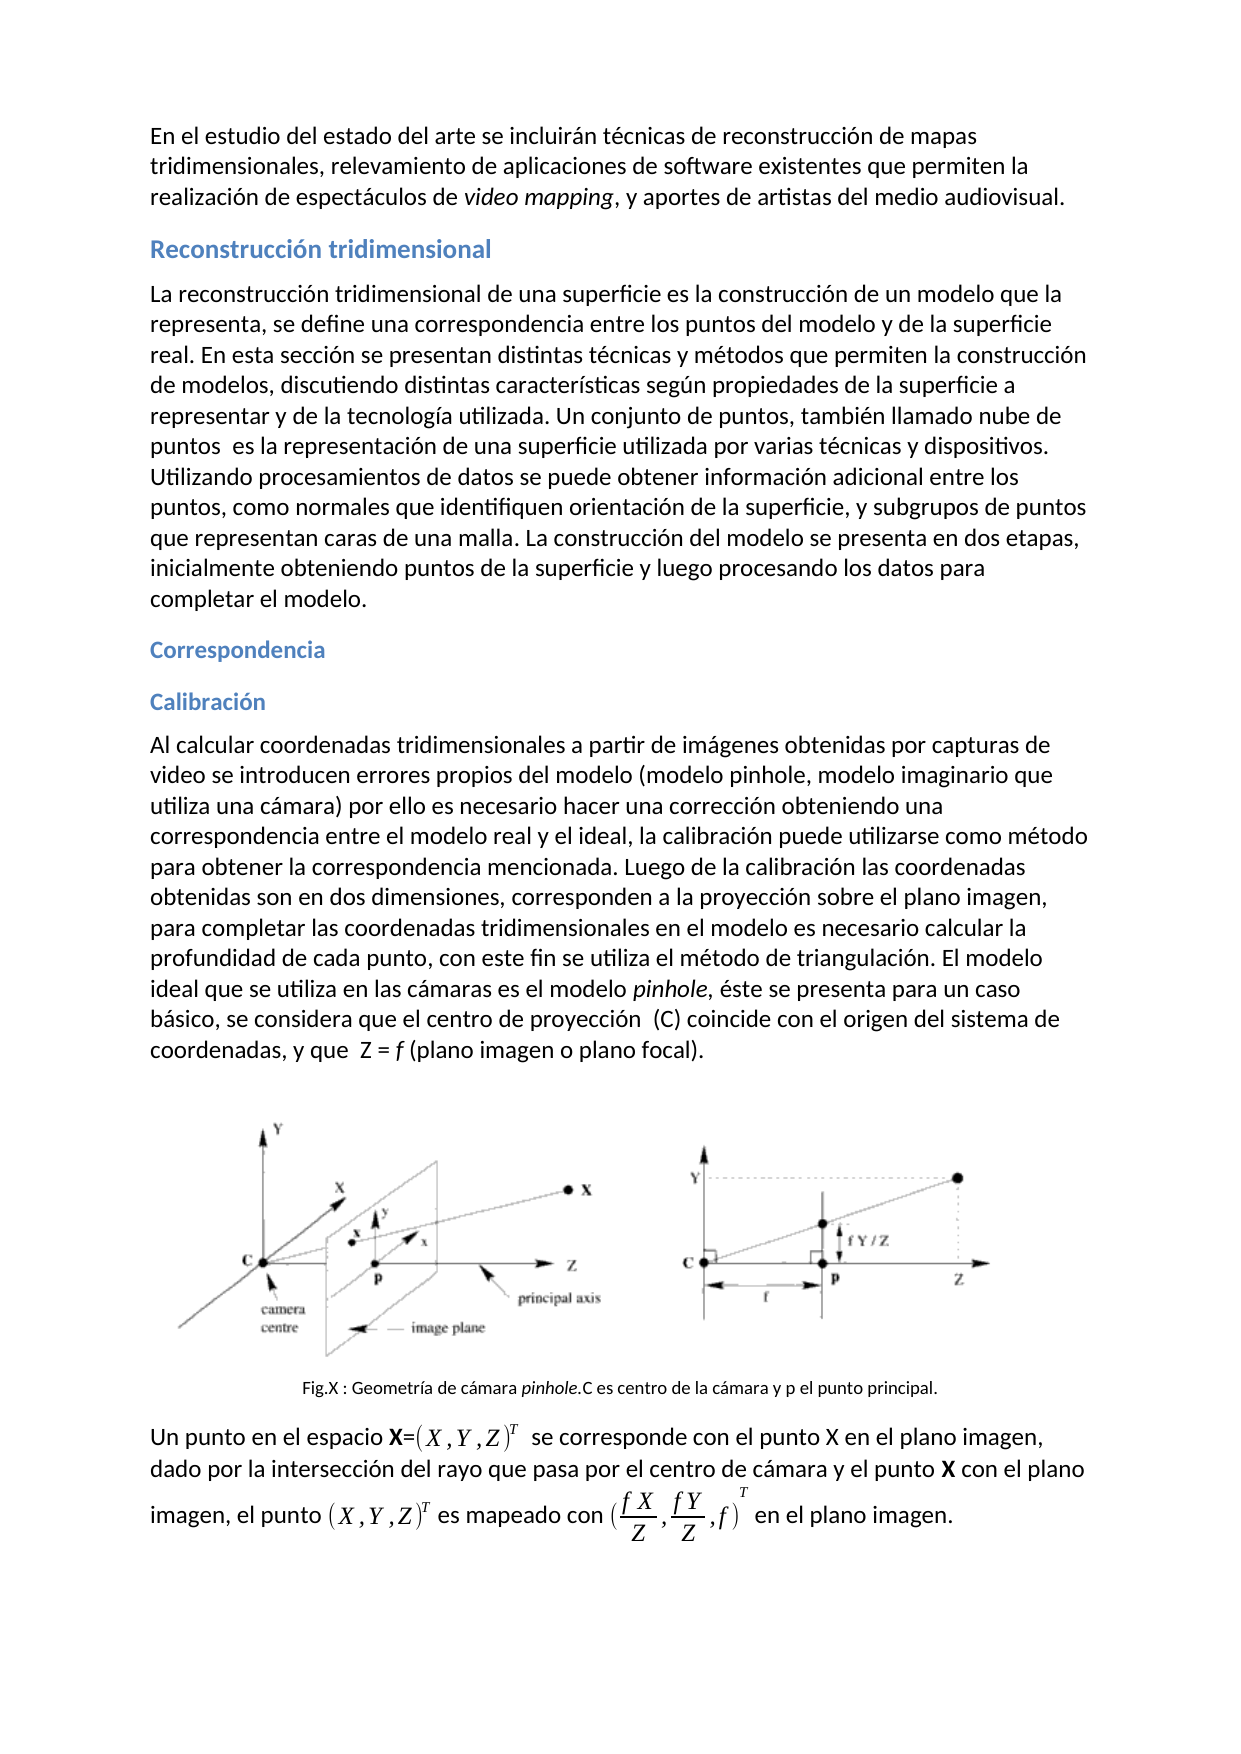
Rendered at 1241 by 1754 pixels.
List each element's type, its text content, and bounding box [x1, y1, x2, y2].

subtitle Correspondencia [150, 634, 1090, 665]
text Al calcular coordenadas tridimensionales a partir de imágenes obtenidas por capturas de video se introducen errores propios del modelo (modelo pinhole, modelo imaginario que utiliza una cámara) por ello es necesario hacer una corrección obteniendo una correspondencia entre el modelo real y el ideal, la calibración puede utilizarse como método para obtener la correspondencia mencionada. Luego de la calibración las coordenadas obtenidas son en dos dimensiones, corresponden a la proyección sobre el plano imagen, para completar las coordenadas tridimensionales en el modelo es necesario calcular la profundidad de cada punto, con este fin se utiliza el método de triangulación. El modelo ideal que se utiliza en las cámaras es el modelo pinhole, éste se presenta para un caso básico, se considera que el centro de proyección (C) coincide con el origen del sistema de coordenadas, y que Z = f (plano imagen o plano focal). [150, 729, 1090, 1064]
text En el estudio del estado del arte se incluirán técnicas de reconstrucción de mapas tridimensionales, relevamiento de aplicaciones de software existentes que permiten la realización de espectáculos de video mapping, y aportes de artistas del medio audiovisual. [150, 120, 1090, 212]
text Fig.X : Geometría de cámara pinhole.C es centro de la cámara y p el punto principal. [150, 1376, 1090, 1399]
subtitle Reconstrucción tridimensional [150, 232, 1090, 265]
text La reconstrucción tridimensional de una superficie es la construcción de un modelo que la representa, se define una correspondencia entre los puntos del modelo y de la superficie real. En esta sección se presentan distintas técnicas y métodos que permiten la construcción de modelos, discutiendo distintas características según propiedades de la superficie a representar y de la tecnología utilizada. Un conjunto de puntos, también llamado nube de puntos es la representación de una superficie utilizada por varias técnicas y dispositivos. Utilizando procesamientos de datos se puede obtener información adicional entre los puntos, como normales que identifiquen orientación de la superficie, y subgrupos de puntos que representan caras de una malla. La construcción del modelo se presenta en dos etapas, inicialmente obteniendo puntos de la superficie y luego procesando los datos para completar el modelo. [150, 278, 1090, 614]
text Un punto en el espacio X= se corresponde con el punto X en el plano imagen, dado por la intersección del rayo que pasa por el centro de cámara y el punto X con el plano imagen, el punto es mapeado con en el plano imagen. [150, 1420, 1090, 1546]
picture [150, 1120, 1035, 1364]
subtitle Calibración [150, 686, 1090, 716]
